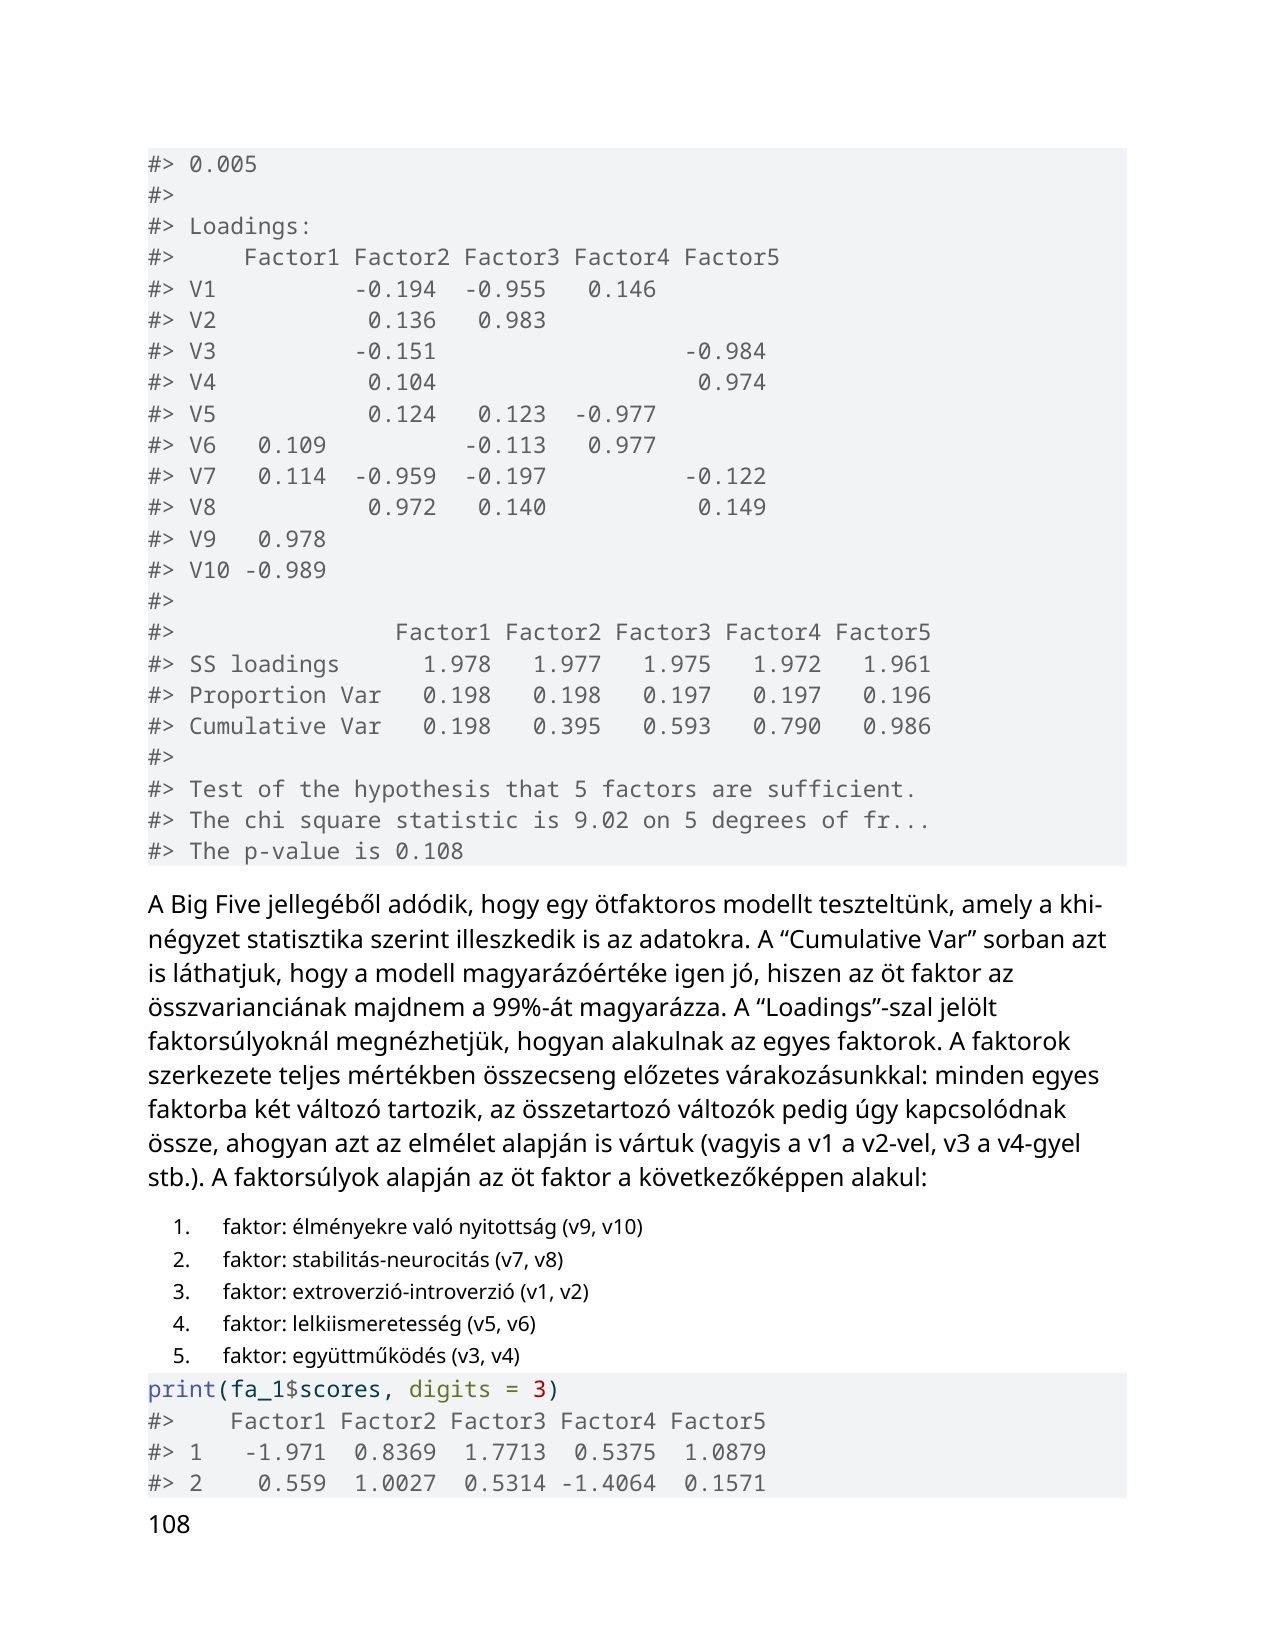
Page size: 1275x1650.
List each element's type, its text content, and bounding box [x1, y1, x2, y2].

text A Big Five jellegéből adódik, hogy egy ötfaktoros modellt teszteltünk, amely a khi-négyzet statisztika szerint illeszkedik is az adatokra. A “Cumulative Var” sorban azt is láthatjuk, hogy a modell magyarázóértéke igen jó, hiszen az öt faktor az összvarianciának majdnem a 99%-át magyarázza. A “Loadings”-szal jelölt faktorsúlyoknál megnézhetjük, hogyan alakulnak az egyes faktorok. A faktorok szerkezete teljes mértékben összecseng előzetes várakozásunkkal: minden egyes faktorba két változó tartozik, az összetartozó változók pedig úgy kapcsolódnak össze, ahogyan azt az elmélet alapján is vártuk (vagyis a v1 a v2-vel, v3 a v4-gyel stb.). A faktorsúlyok alapján az öt faktor a következőképpen alakul: [148, 887, 1127, 1194]
list faktor: együttműködés (v3, v4) [173, 1341, 1127, 1370]
list faktor: lelkiismeretesség (v5, v6) [173, 1309, 1127, 1337]
list faktor: stabilitás-neurocitás (v7, v8) [173, 1245, 1127, 1273]
list faktor: élményekre való nyitottság (v9, v10) [173, 1212, 1127, 1241]
list faktor: extroverzió-introverzió (v1, v2) [173, 1277, 1127, 1305]
